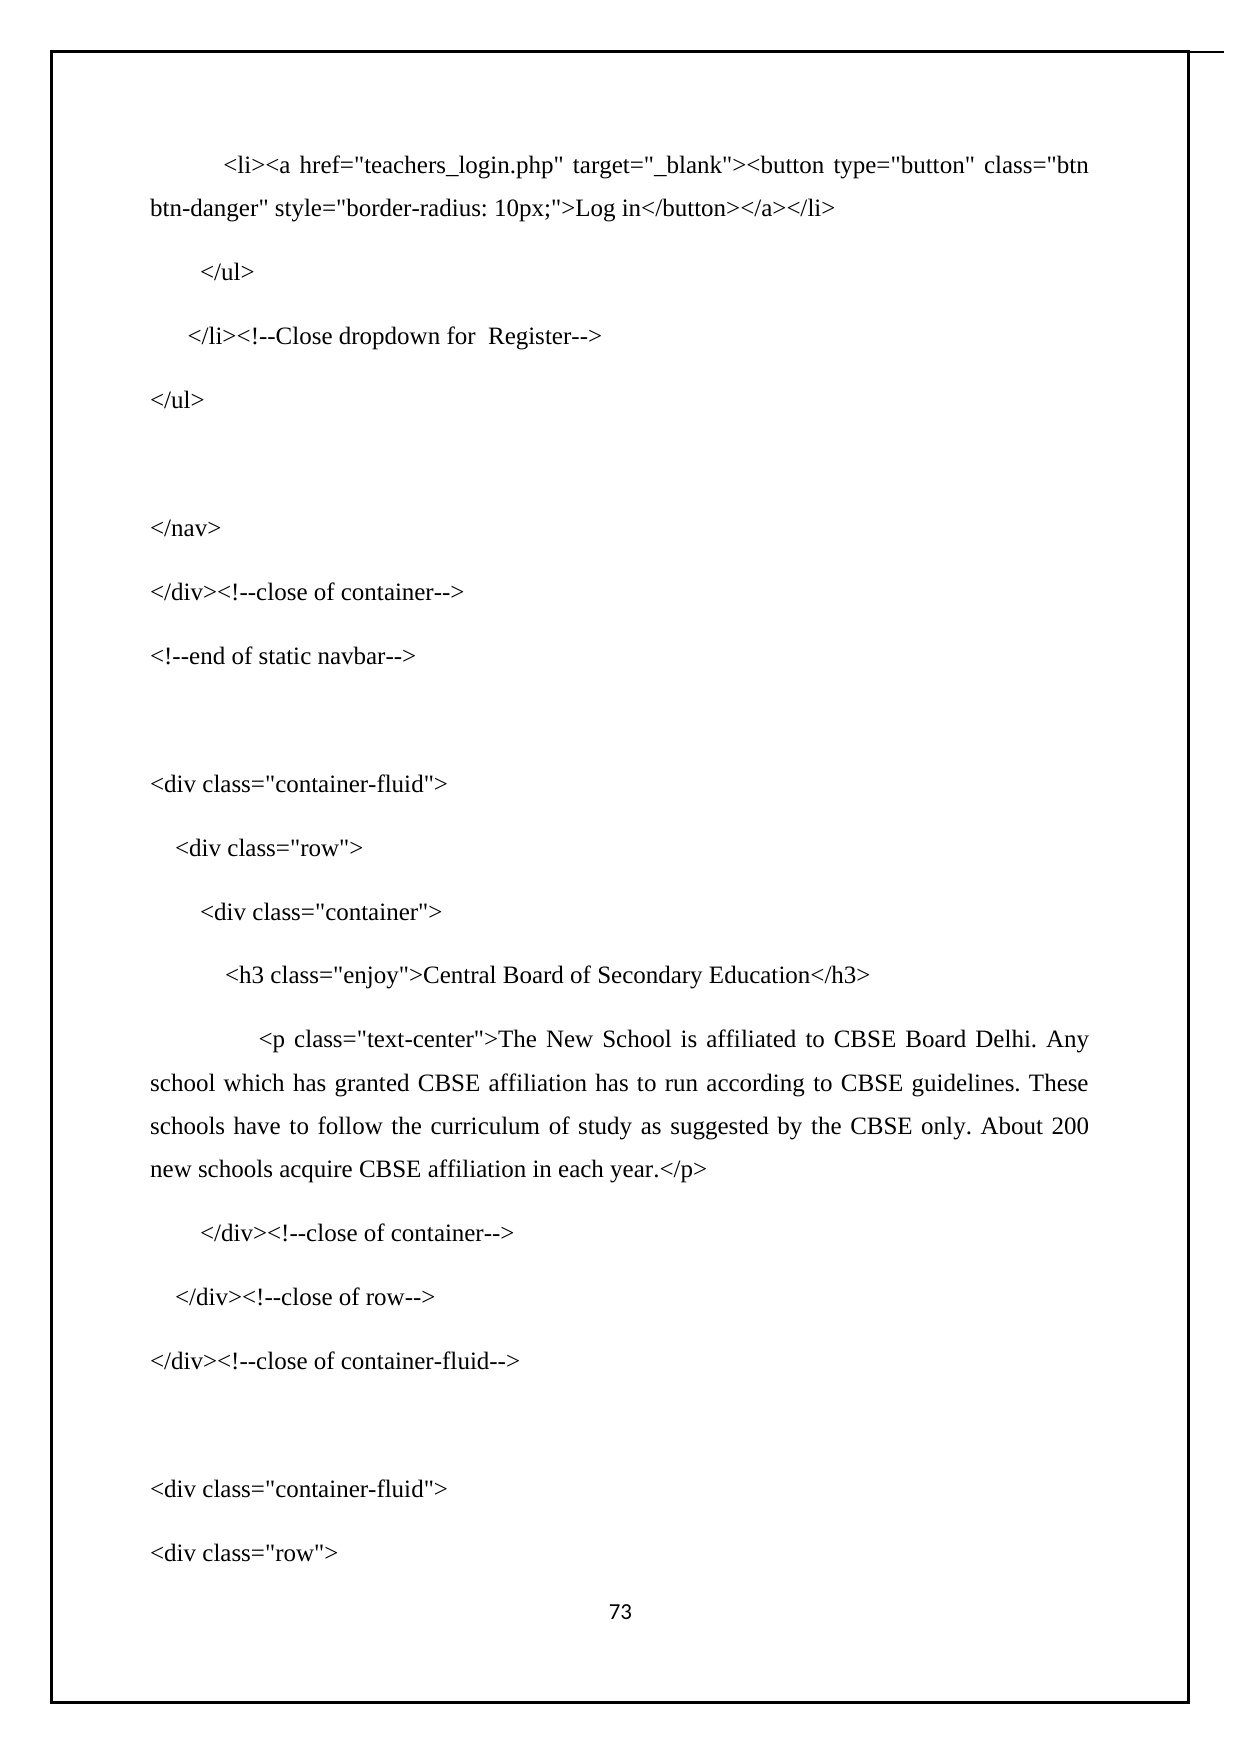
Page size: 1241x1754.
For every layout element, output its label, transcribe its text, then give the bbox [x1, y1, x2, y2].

text </div><!--close of container--> [150, 1218, 1090, 1247]
text <p class="text-center">The New School is affiliated to CBSE Board Delhi. Any school which has granted CBSE affiliation has to run according to CBSE guidelines. These schools have to follow the curriculum of study as suggested by the CBSE only. About 200 new schools acquire CBSE affiliation in each year.</p> [150, 1024, 1090, 1183]
text <li><a href="teachers_login.php" target="_blank"><button type="button" class="btn btn-danger" style="border-radius: 10px;">Log in</button></a></li> [150, 150, 1090, 222]
text <div class="container"> [150, 897, 1090, 925]
text </nav> [150, 513, 1090, 542]
text </ul> [150, 257, 1090, 286]
text </div><!--close of container-fluid--> [150, 1346, 1090, 1374]
text </li><!--Close dropdown for Register--> [150, 321, 1090, 350]
text </ul> [150, 385, 1090, 414]
text <div class="container-fluid"> [150, 769, 1090, 797]
text <div class="container-fluid"> [150, 1474, 1090, 1502]
text </div><!--close of container--> [150, 577, 1090, 606]
text </div><!--close of row--> [150, 1282, 1090, 1311]
text <!--end of static navbar--> [150, 641, 1090, 669]
text <div class="row"> [150, 1538, 1090, 1566]
text <h3 class="enjoy">Central Board of Secondary Education</h3> [150, 961, 1090, 989]
text <div class="row"> [150, 833, 1090, 861]
